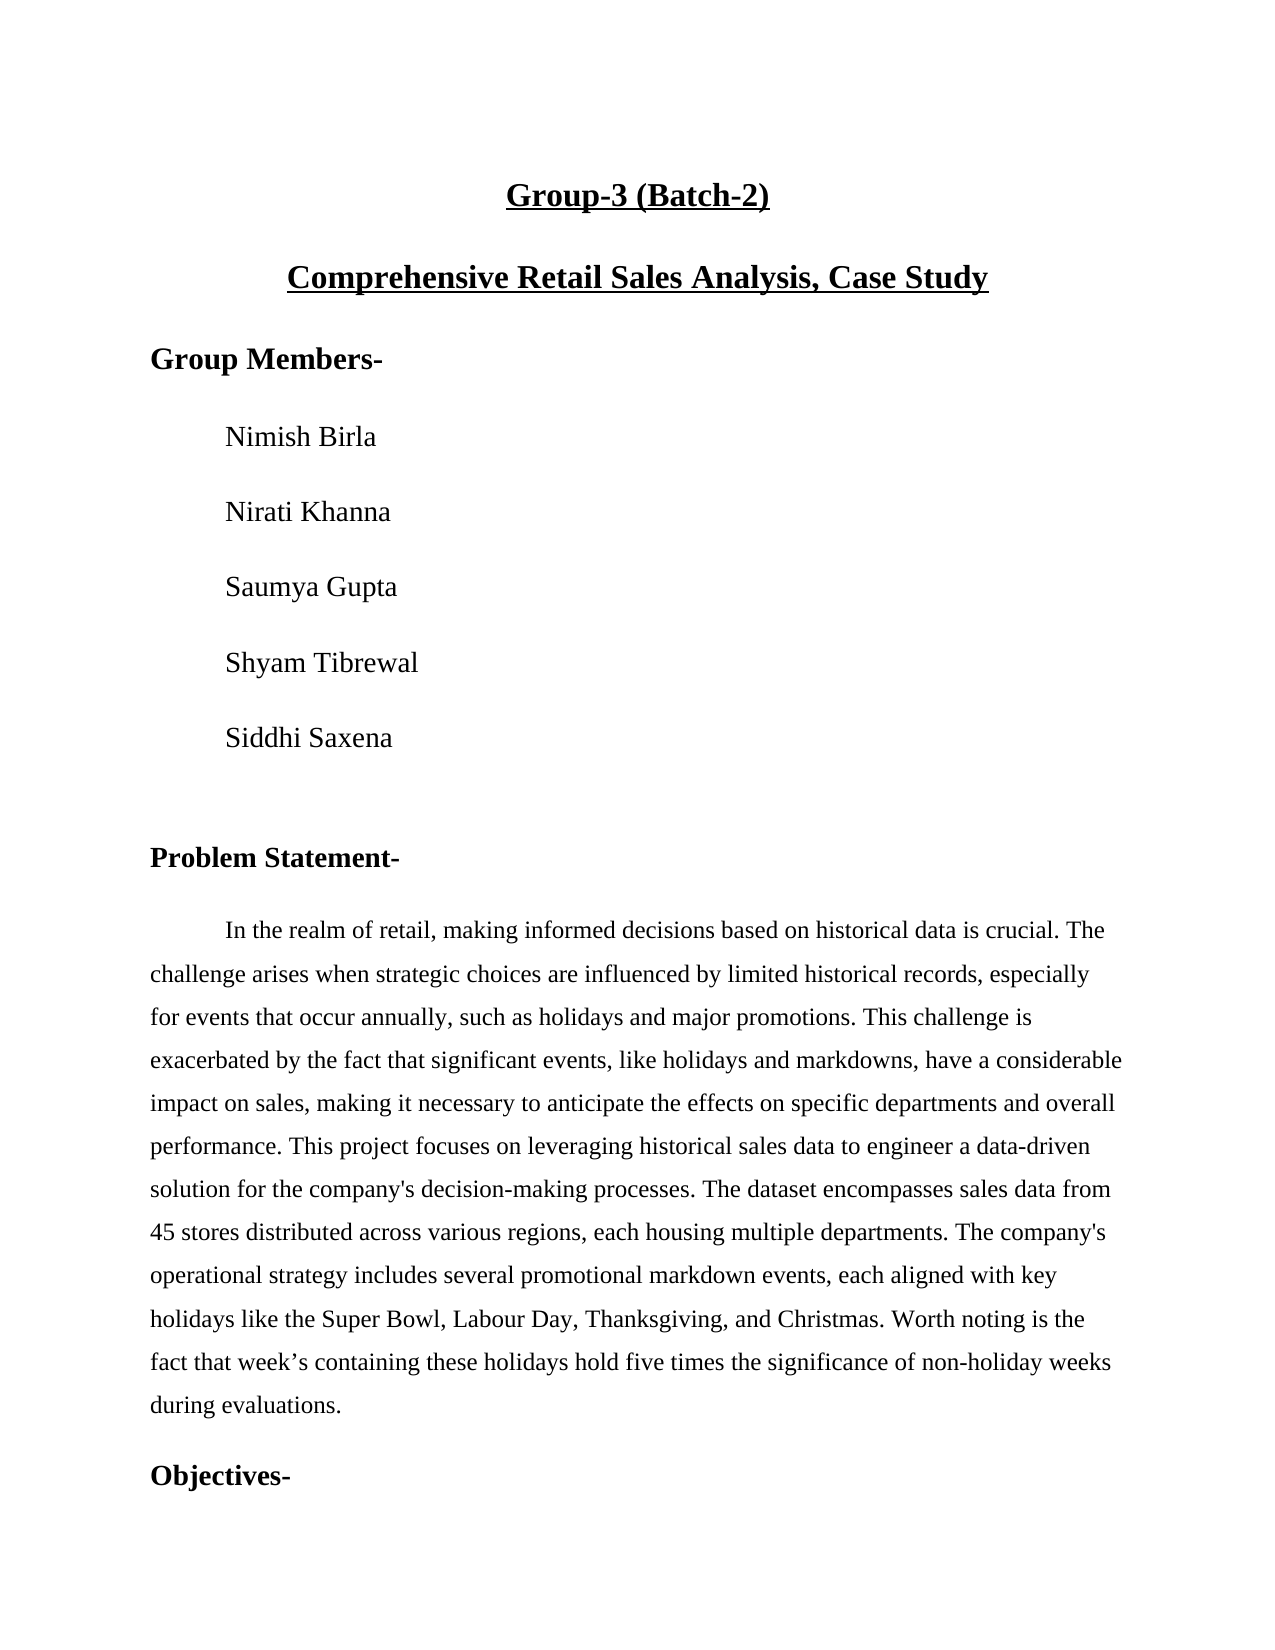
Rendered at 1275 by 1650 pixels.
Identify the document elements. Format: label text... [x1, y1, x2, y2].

text Nirati Khanna [150, 494, 1125, 528]
text Group Members- [150, 340, 1125, 376]
text Shyam Tibrewal [150, 645, 1125, 678]
text Siddhi Saxena [150, 720, 1125, 754]
text Nimish Birla [150, 419, 1125, 452]
text Problem Statement- [150, 795, 1125, 874]
text Comprehensive Retail Sales Analysis, Case Study [150, 257, 1125, 296]
text Saumya Gupta [150, 569, 1125, 603]
text Group-3 (Batch-2) [150, 175, 1125, 213]
text In the realm of retail, making informed decisions based on historical data is crucial. The challenge arises when strategic choices are influenced by limited historical records, especially for events that occur annually, such as holidays and major promotions. This challenge is exacerbated by the fact that significant events, like holidays and markdowns, have a considerable impact on sales, making it necessary to anticipate the effects on specific departments and overall performance. This project focuses on leveraging historical sales data to engineer a data-driven solution for the company's decision-making processes. The dataset encompasses sales data from 45 stores distributed across various regions, each housing multiple departments. The company's operational strategy includes several promotional markdown events, each aligned with key holidays like the Super Bowl, Labour Day, Thanksgiving, and Christmas. Worth noting is the fact that week’s containing these holidays hold five times the significance of non-holiday weeks during evaluations. [150, 916, 1125, 1419]
text Objectives- [150, 1458, 1125, 1492]
